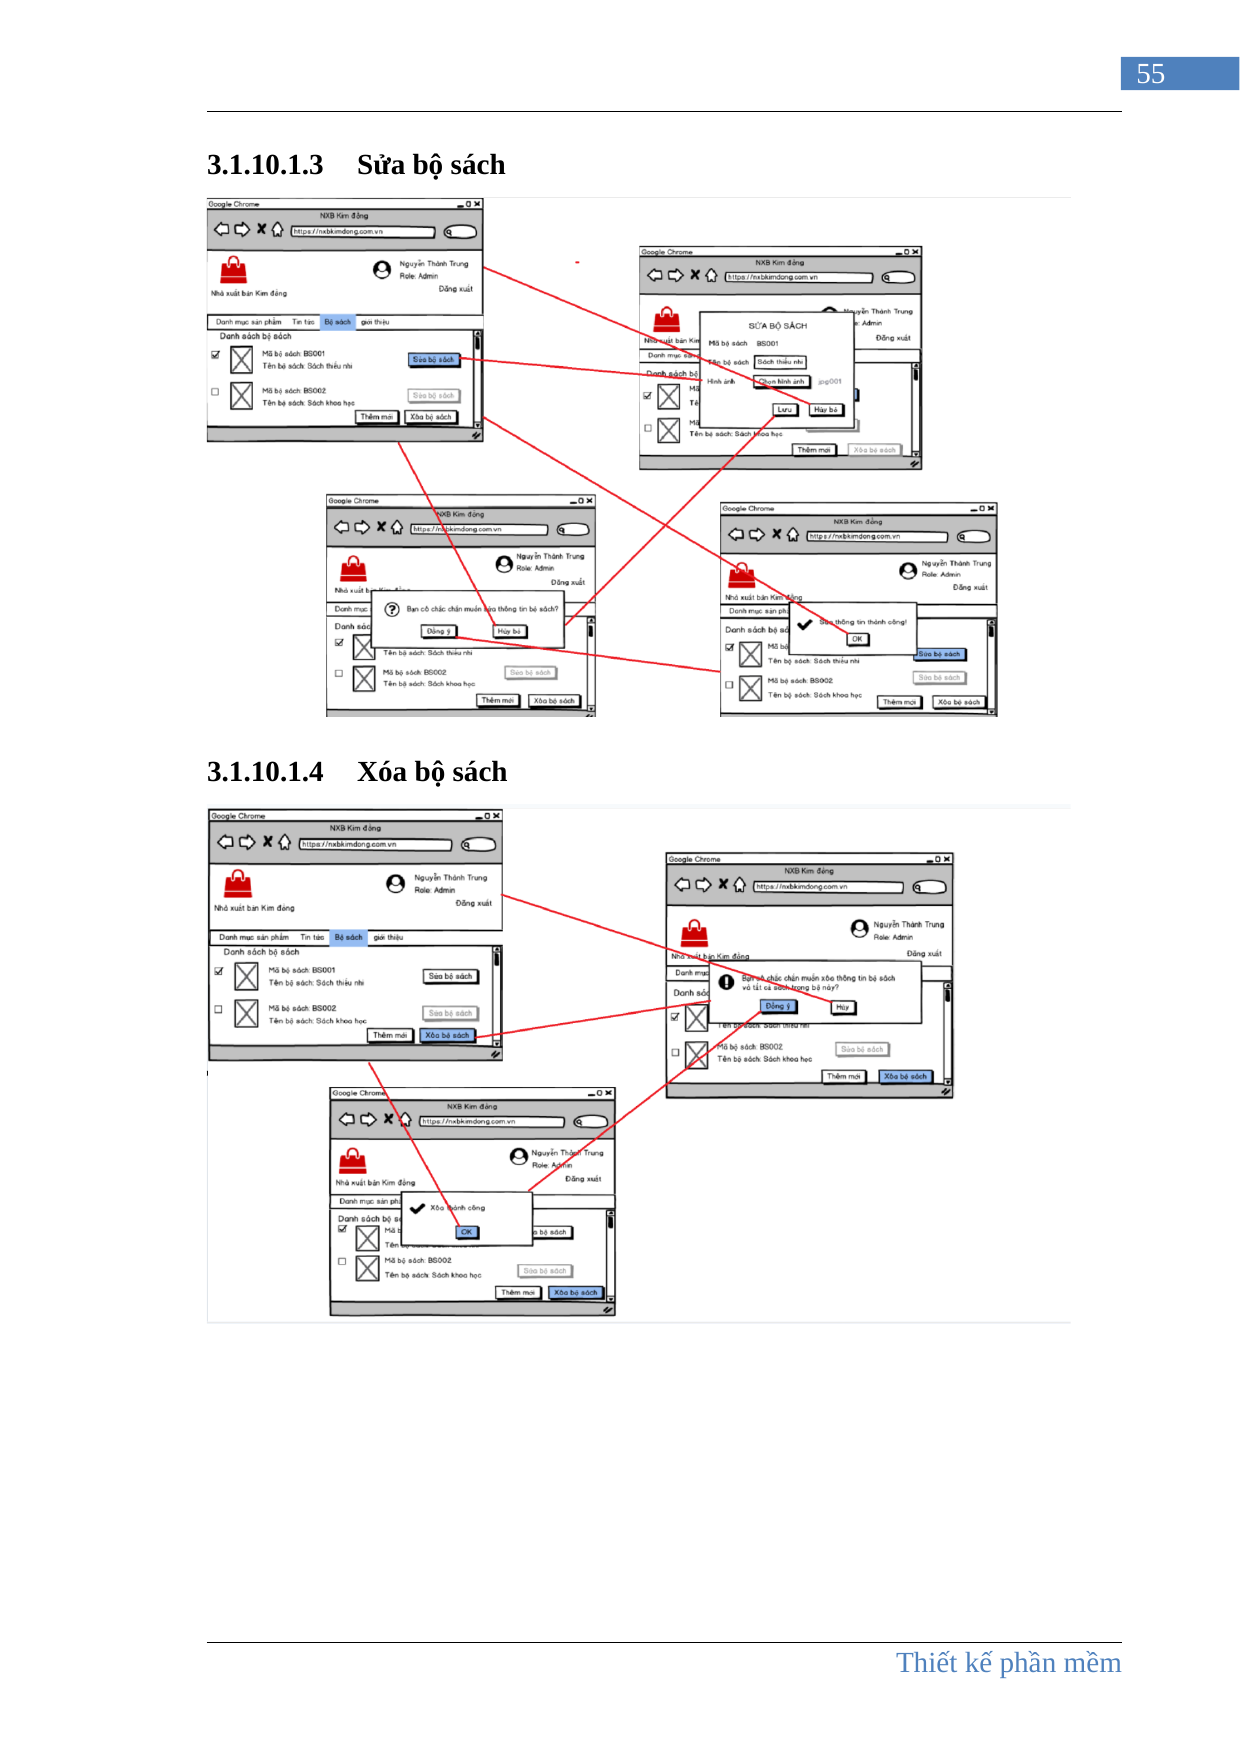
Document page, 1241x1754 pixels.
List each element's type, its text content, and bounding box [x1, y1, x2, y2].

picture [206, 804, 1071, 1324]
subtitle Sửa bộ sách [207, 147, 1122, 181]
picture [206, 197, 1071, 717]
subtitle Xóa bộ sách [207, 754, 1122, 788]
